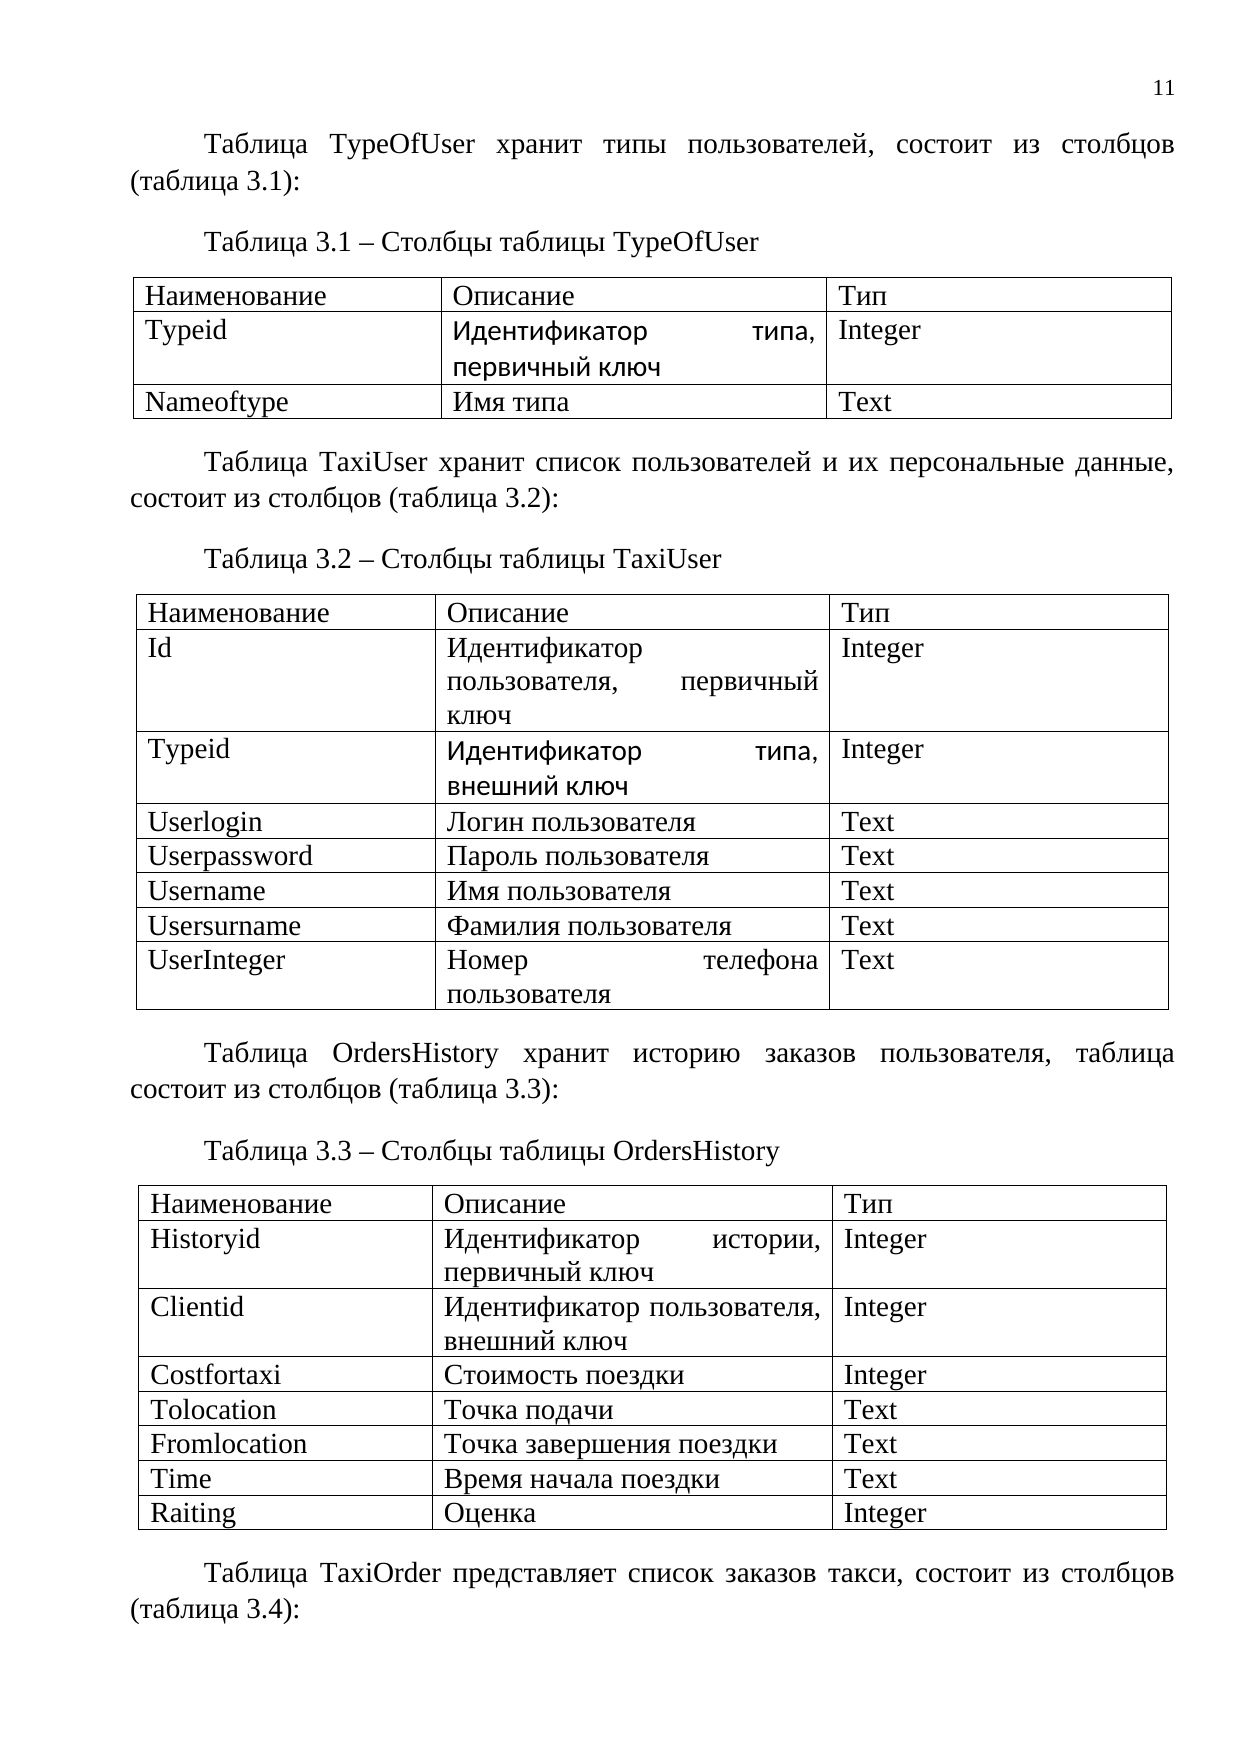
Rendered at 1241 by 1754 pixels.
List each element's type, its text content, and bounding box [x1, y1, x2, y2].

table_cell Text [830, 873, 1168, 907]
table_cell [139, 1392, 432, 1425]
table_cell Id [137, 630, 435, 731]
table_cell Integer [830, 630, 1168, 731]
table_header Наименование [139, 1186, 432, 1220]
table_header Тип [830, 595, 1168, 629]
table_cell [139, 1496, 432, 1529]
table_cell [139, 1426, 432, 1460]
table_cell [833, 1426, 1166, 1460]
table_cell Integer [827, 312, 1171, 383]
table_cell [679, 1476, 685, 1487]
text Таблица 3.3 – Столбцы таблицы OrdersHistory [130, 1133, 1175, 1166]
table_cell Userlogin [137, 804, 435, 837]
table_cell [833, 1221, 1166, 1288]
table_cell Typeid [137, 732, 435, 803]
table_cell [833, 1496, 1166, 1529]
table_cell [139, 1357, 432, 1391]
table_cell Имя типа [442, 385, 826, 418]
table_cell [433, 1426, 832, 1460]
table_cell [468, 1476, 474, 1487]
table_cell Usersurname [137, 908, 435, 941]
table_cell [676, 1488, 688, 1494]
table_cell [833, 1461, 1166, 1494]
table_cell Пароль пользователя [436, 839, 829, 872]
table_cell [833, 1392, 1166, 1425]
text Таблица TaxiOrder представляет список заказов такси, состоит из столбцов (таблица 3.4): [130, 1555, 1175, 1625]
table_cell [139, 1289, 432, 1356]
table_header Описание [442, 278, 826, 311]
text Таблица TaxiUser хранит список пользователей и их персональные данные, состоит из столбцов (таблица 3.2): [130, 444, 1175, 514]
text Таблица OrdersHistory хранит историю заказов пользователя, таблица состоит из столбцов (таблица 3.3): [130, 1035, 1175, 1105]
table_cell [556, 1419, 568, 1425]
text Таблица TypeOfUser хранит типы пользователей, состоит из столбцов (таблица 3.1): [130, 127, 1175, 196]
table_header Тип [827, 278, 1171, 311]
table_cell Text [830, 839, 1168, 872]
table_cell Nameoftype [134, 385, 441, 418]
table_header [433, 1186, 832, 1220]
table_cell Идентификатор пользователя, первичный ключ [436, 630, 829, 731]
table_cell Text [830, 908, 1168, 941]
table_cell Фамилия пользователя [436, 908, 829, 941]
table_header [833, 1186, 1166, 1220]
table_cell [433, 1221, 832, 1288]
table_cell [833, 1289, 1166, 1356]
table_cell Номер телефона пользователя [436, 942, 829, 1009]
table_cell Идентификатор типа, внешний ключ [436, 732, 829, 803]
text Таблица 3.1 – Столбцы таблицы TypeOfUser [130, 224, 1175, 257]
table_cell Логин пользователя [436, 804, 829, 837]
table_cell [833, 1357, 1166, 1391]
table_header Наименование [134, 278, 441, 311]
table_header Наименование [137, 595, 435, 629]
table_cell Integer [830, 732, 1168, 803]
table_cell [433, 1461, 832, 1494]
table_cell Text [827, 385, 1171, 418]
table_cell Text [830, 804, 1168, 837]
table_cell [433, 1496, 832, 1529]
table_cell Идентификатор типа, первичный ключ [442, 312, 826, 383]
table_cell Text [830, 942, 1168, 1009]
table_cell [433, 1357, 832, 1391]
table_header Описание [436, 595, 829, 629]
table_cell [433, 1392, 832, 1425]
text Таблица 3.2 – Столбцы таблицы TaxiUser [130, 541, 1175, 575]
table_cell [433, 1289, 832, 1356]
table_cell UserInteger [137, 942, 435, 1009]
table_cell Имя пользователя [436, 873, 829, 907]
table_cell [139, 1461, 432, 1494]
table_cell Typeid [134, 312, 441, 383]
table_cell Userpassword [137, 839, 435, 872]
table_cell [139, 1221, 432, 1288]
table_cell Username [137, 873, 435, 907]
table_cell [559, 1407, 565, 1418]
